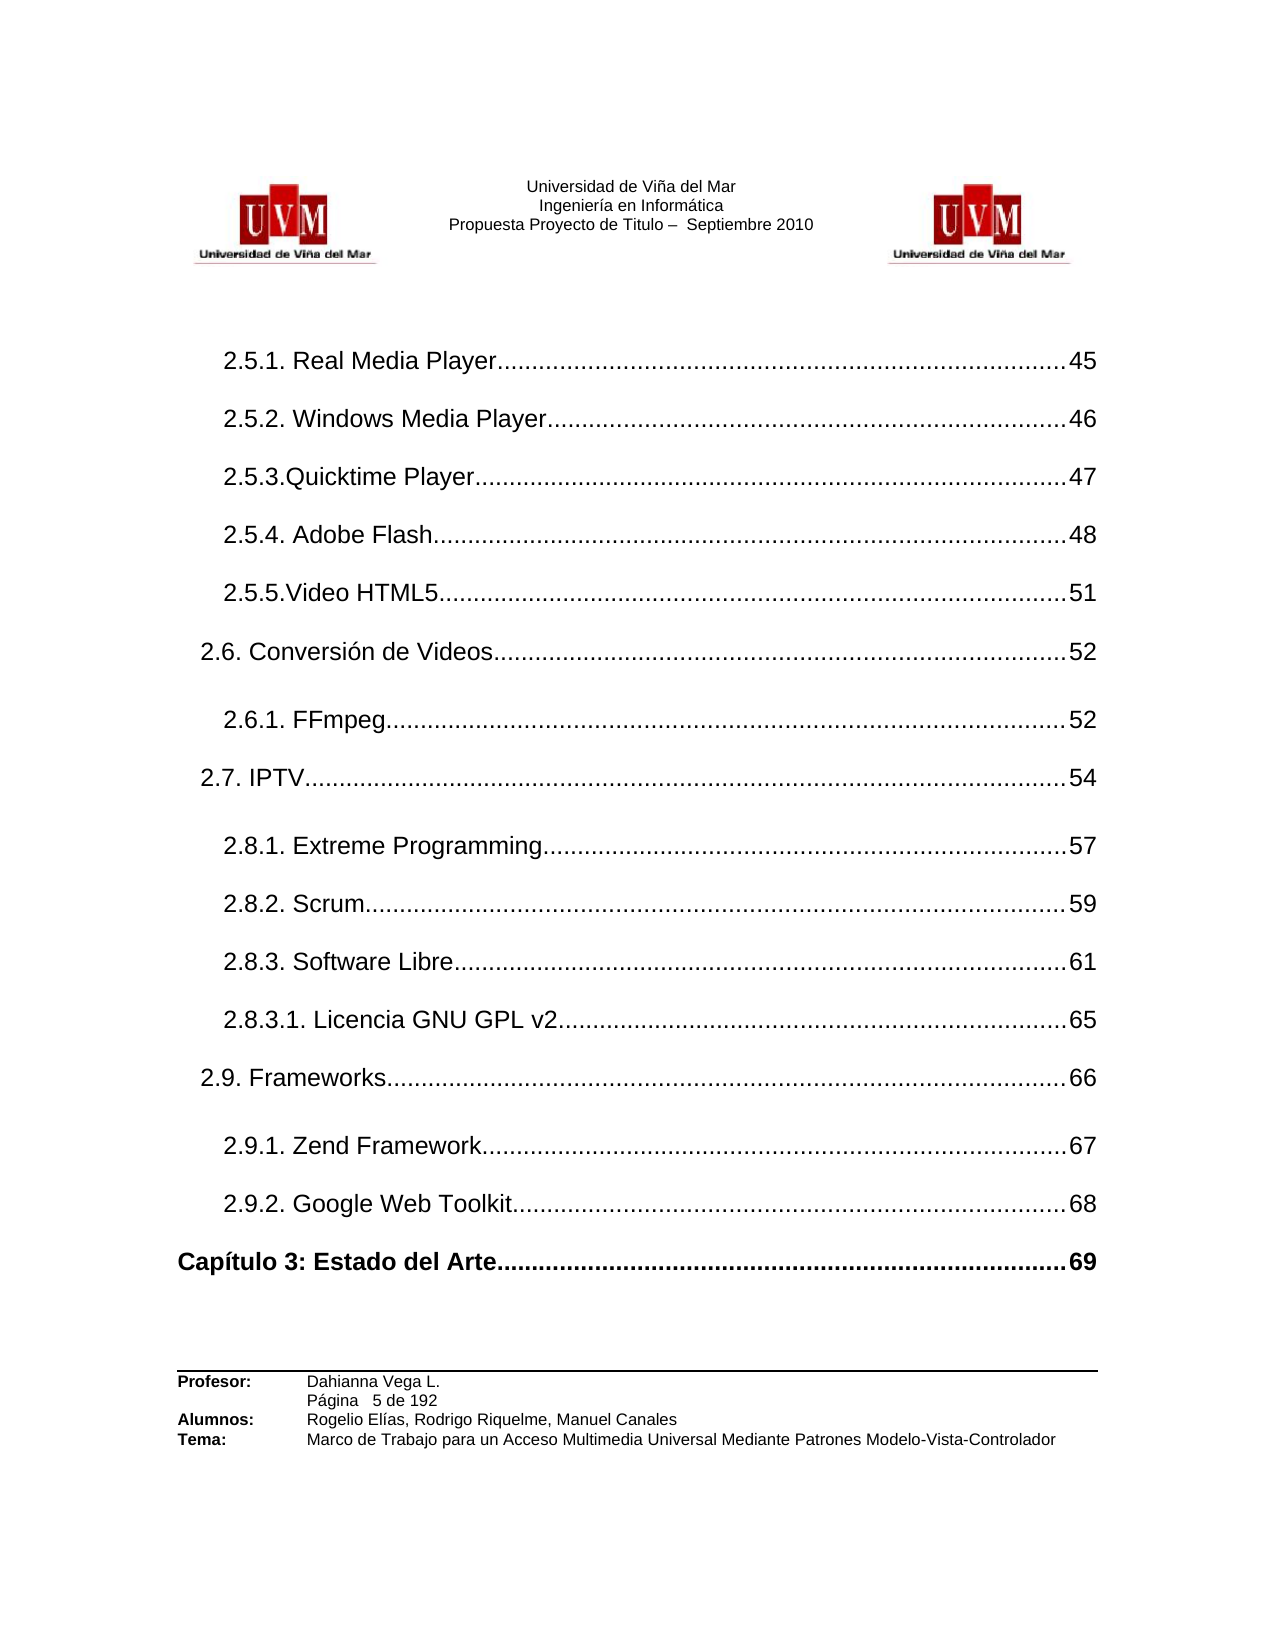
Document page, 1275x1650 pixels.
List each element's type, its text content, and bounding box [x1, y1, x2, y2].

text 2.5.3.Quicktime Player 47 [223, 462, 1098, 491]
text 2.8.2. Scrum 59 [223, 889, 1098, 917]
text Capítulo 3: Estado del Arte 69 [177, 1247, 1098, 1276]
text 2.9.1. Zend Framework 67 [223, 1131, 1098, 1160]
text 2.5.4. Adobe Flash 48 [223, 520, 1098, 549]
picture [871, 176, 1084, 267]
text 2.6. Conversión de Videos 52 [200, 636, 1098, 665]
text 2.7. IPTV 54 [200, 763, 1098, 791]
text 2.5.2. Windows Media Player 46 [223, 404, 1098, 433]
text 2.8.3. Software Libre 61 [223, 947, 1098, 976]
text 2.5.5.Video HTML5 51 [223, 578, 1098, 607]
text 2.6.1. FFmpeg 52 [223, 704, 1098, 733]
text 2.9. Frameworks 66 [200, 1063, 1098, 1092]
picture [177, 176, 390, 267]
text 2.8.1. Extreme Programming 57 [223, 831, 1098, 859]
text 2.8.3.1. Licencia GNU GPL v2 65 [223, 1005, 1098, 1033]
text 2.5.1. Real Media Player 45 [223, 346, 1098, 375]
text 2.9.2. Google Web Toolkit 68 [223, 1189, 1098, 1218]
